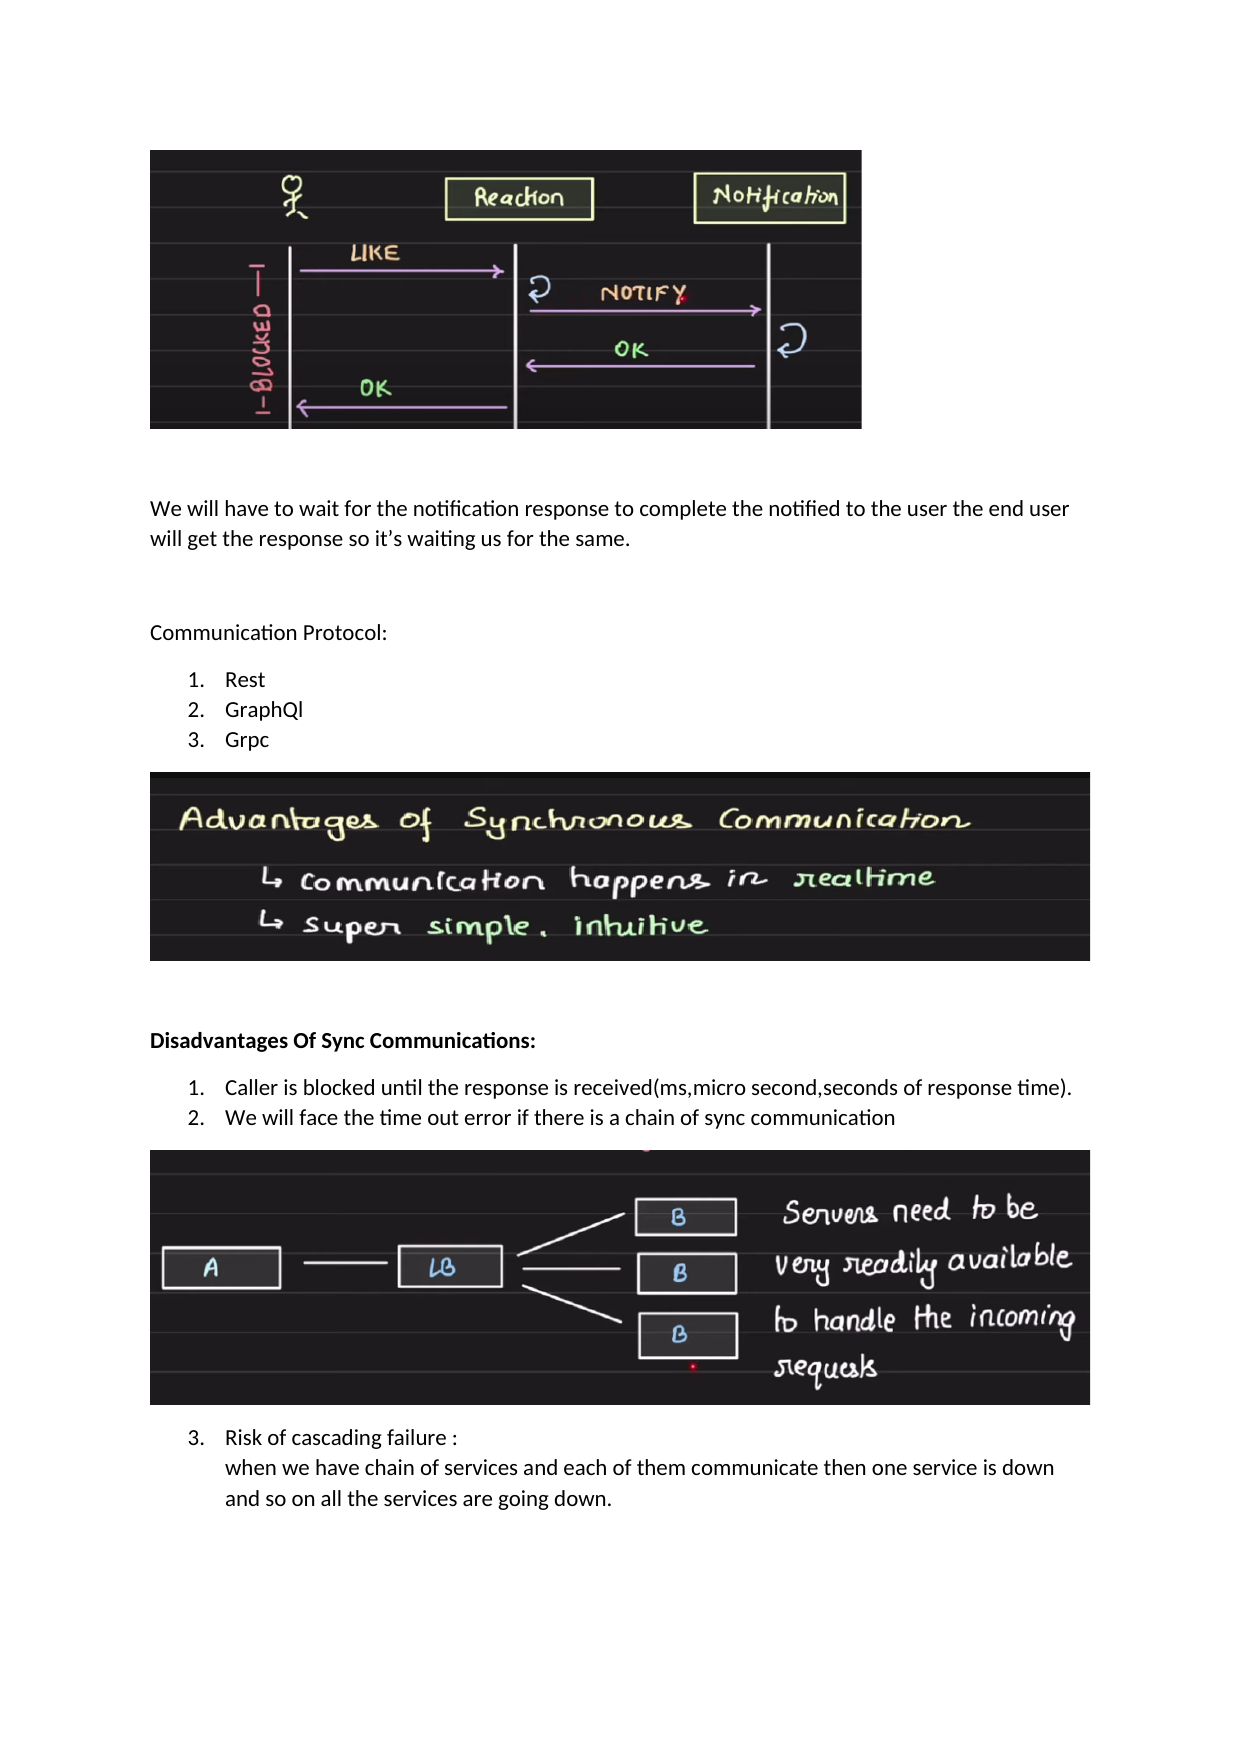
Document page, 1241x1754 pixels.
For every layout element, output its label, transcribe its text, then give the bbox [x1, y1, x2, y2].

list Risk of cascading failure : when we have chain of services and each of them communicate then one service is down and so on all the services are going down. [187, 1423, 1090, 1512]
text Communication Protocol: [150, 618, 1090, 646]
picture [150, 150, 862, 429]
list GraphQl [187, 695, 1090, 723]
list Caller is blocked until the response is received(ms,micro second,seconds of response time). [187, 1073, 1090, 1101]
list Grpc [187, 725, 1090, 753]
text Disadvantages Of Sync Communications: [150, 1026, 1090, 1054]
list We will face the time out error if there is a chain of sync communication [187, 1103, 1090, 1131]
picture [150, 772, 1091, 961]
picture [150, 1150, 1091, 1405]
text We will have to wait for the notification response to complete the notified to the user the end user will get the response so it’s waiting us for the same. [150, 494, 1090, 552]
list Rest [187, 665, 1090, 693]
